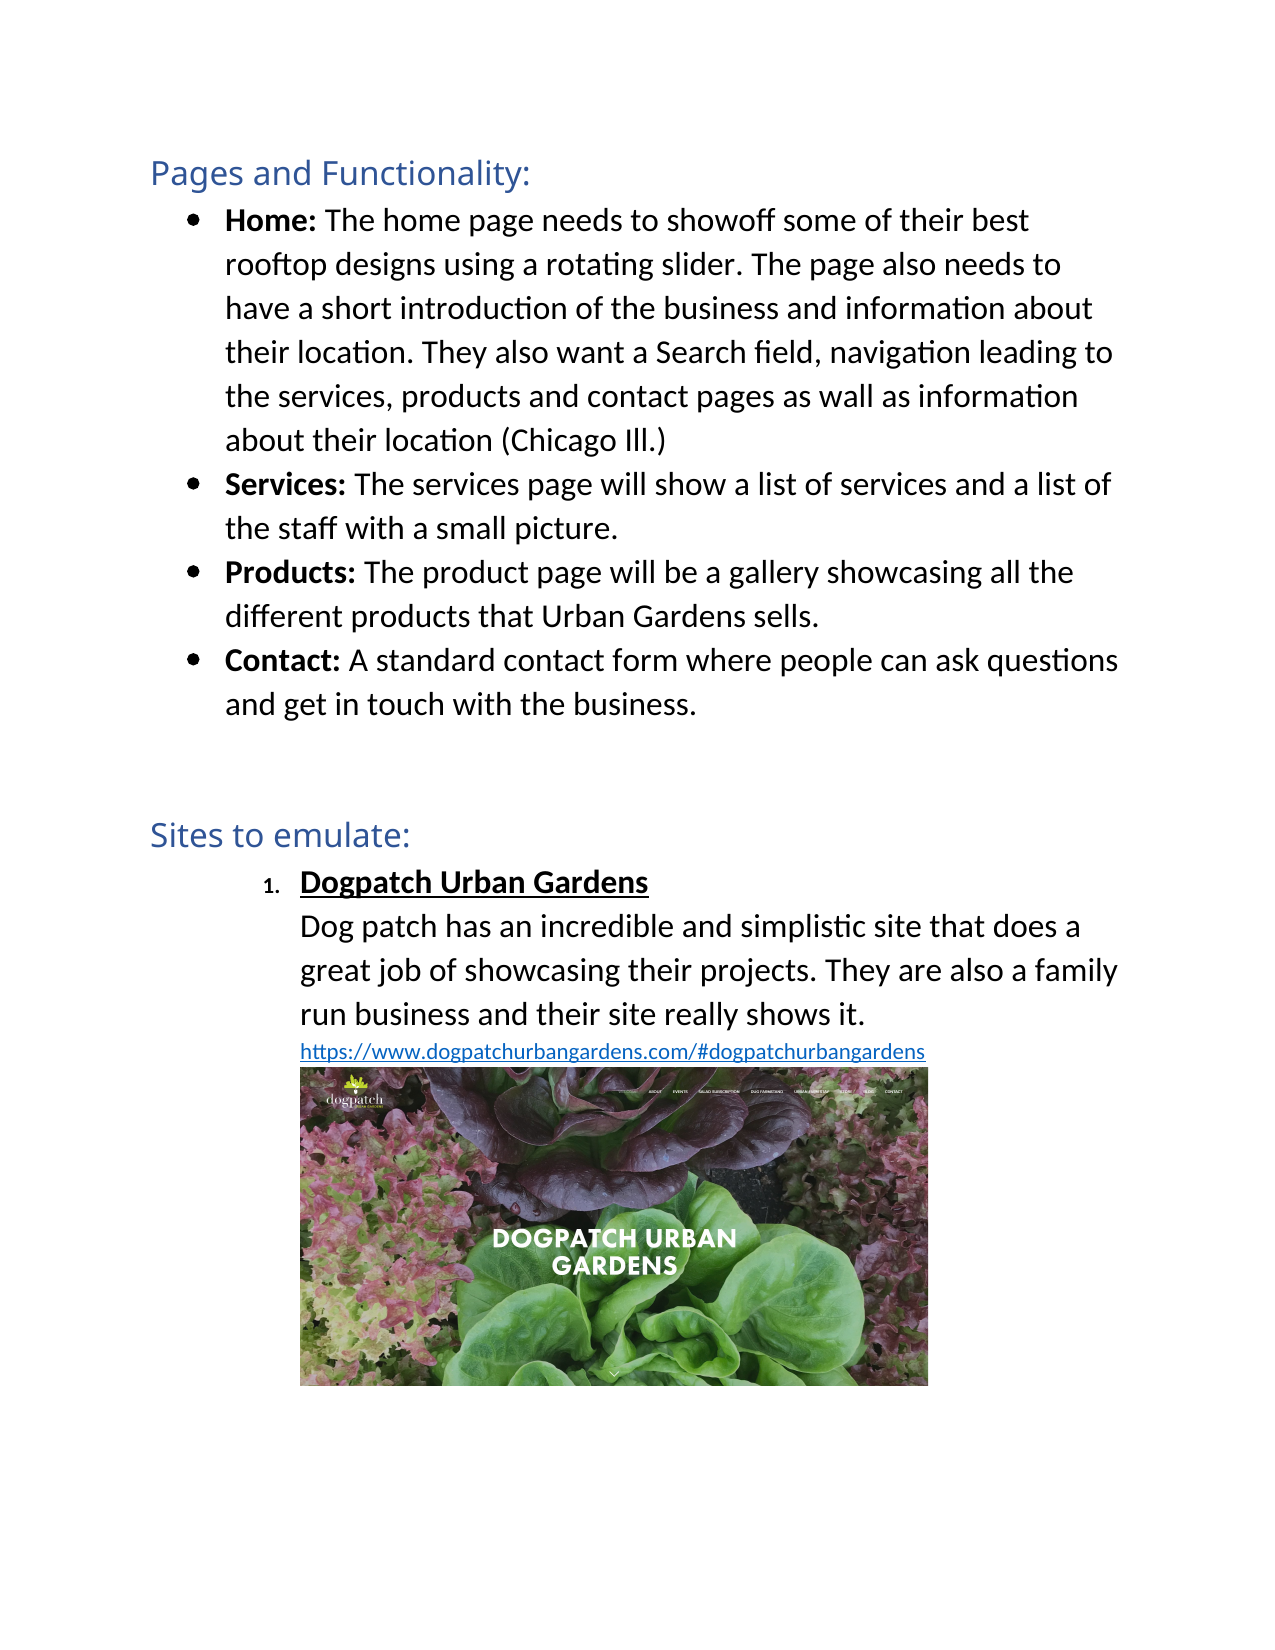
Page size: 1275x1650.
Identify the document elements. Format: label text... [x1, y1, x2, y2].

picture [300, 1067, 929, 1386]
list Products: The product page will be a gallery showcasing all the different products that Urban Gardens sells. [187, 551, 1125, 635]
list Home: The home page needs to showoff some of their best rooftop designs using a rotating slider. The page also needs to have a short introduction of the business and information about their location. They also want a Search field, navigation leading to the services, products and contact pages as wall as information about their location (Chicago Ill.) [187, 199, 1125, 459]
subtitle Pages and Functionality: [150, 150, 1125, 195]
list Dog patch has an incredible and simplistic site that does a great job of showcasing their projects. They are also a family run business and their site really shows it. [300, 905, 1125, 1034]
list Dogpatch Urban Gardens [262, 861, 1125, 902]
subtitle Sites to emulate: [150, 812, 1125, 857]
list Services: The services page will show a list of services and a list of the staff with a small picture. [187, 463, 1125, 547]
list https://www.dogpatchurbangardens.com/#dogpatchurbangardens [300, 1037, 1125, 1065]
list Contact: A standard contact form where people can ask questions and get in touch with the business. [187, 638, 1125, 723]
